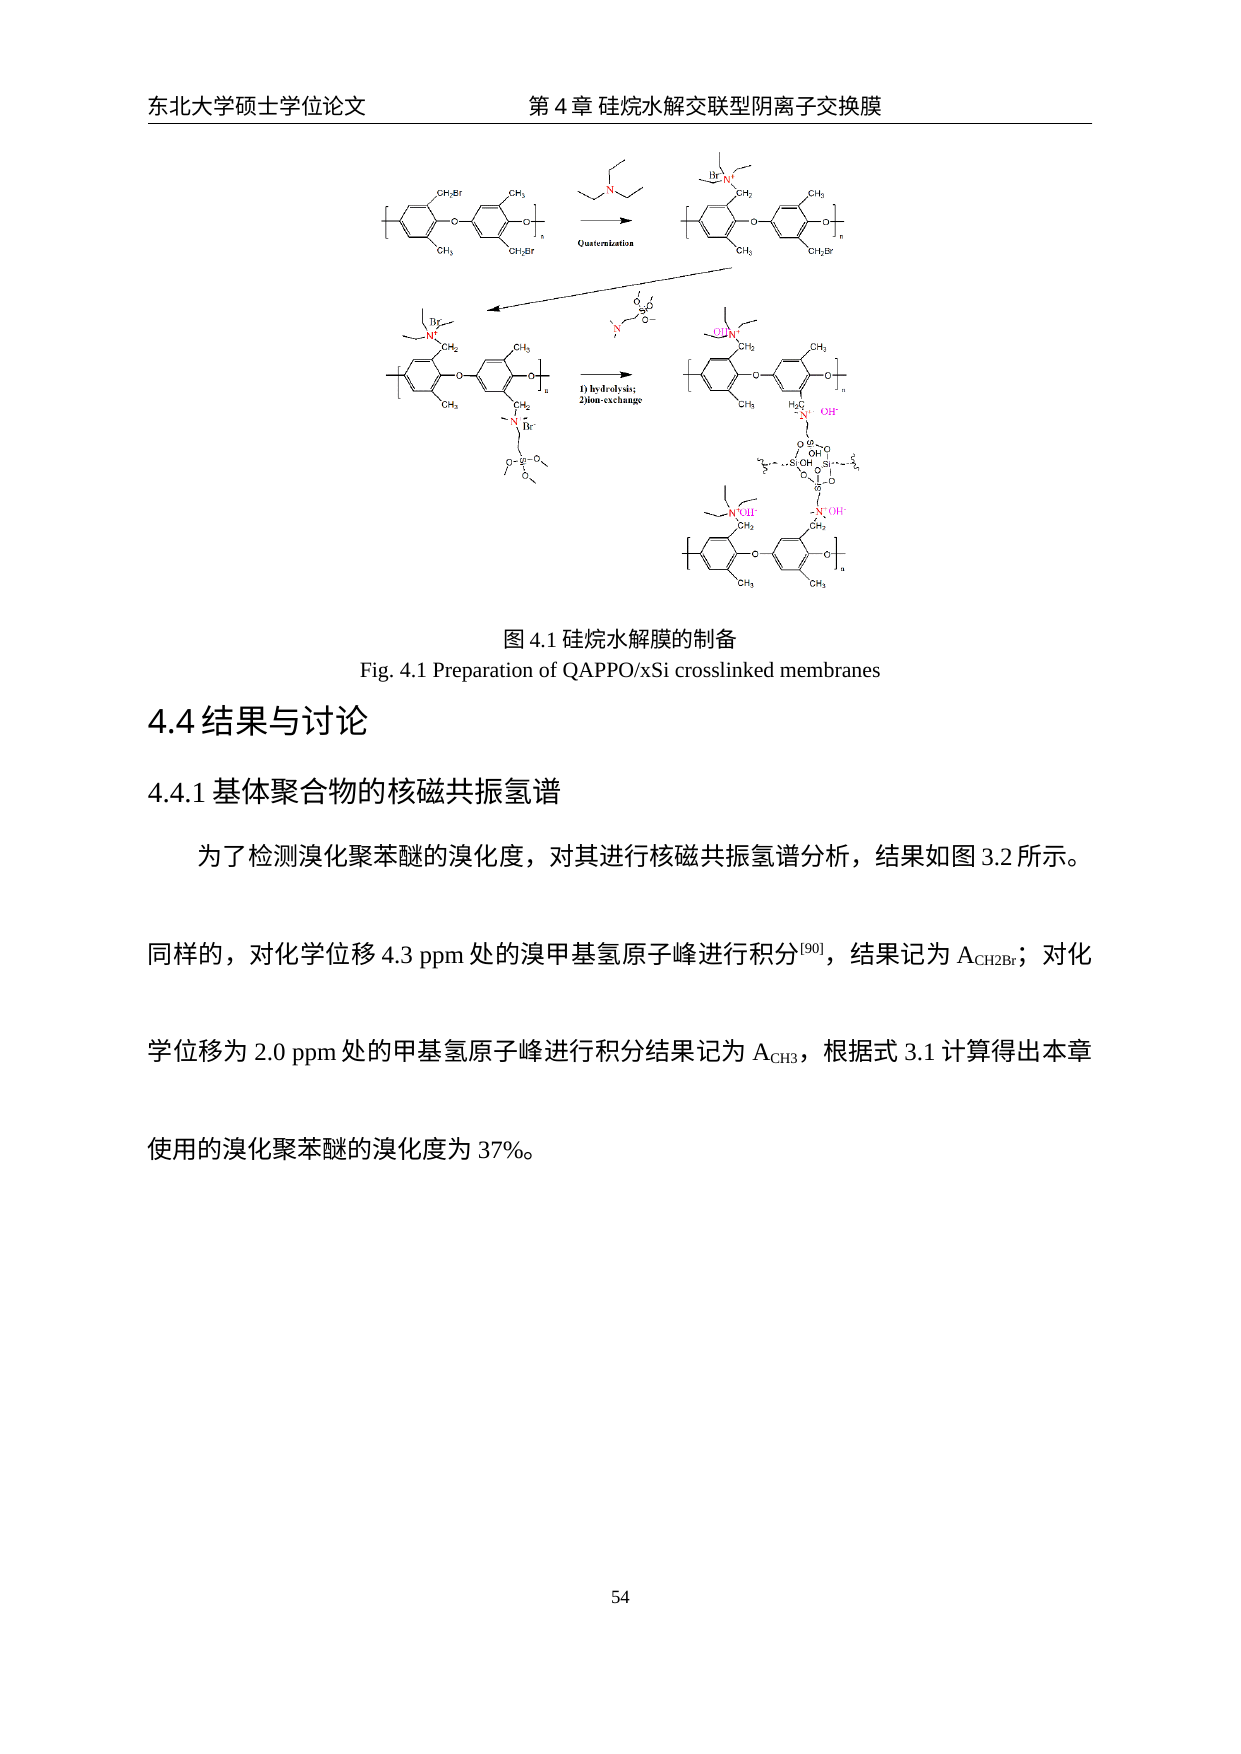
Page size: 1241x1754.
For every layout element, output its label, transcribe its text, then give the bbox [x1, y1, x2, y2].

subtitle 4.4结果与讨论 [148, 686, 1092, 751]
subtitle 4.4.1基体聚合物的核磁共振氢谱 [148, 757, 1092, 822]
text 图4.1 硅烷水解膜的制备 [148, 621, 1092, 654]
picture [380, 151, 860, 588]
text Fig. 4.1 Preparation of QAPPO/xSi crosslinked membranes [148, 654, 1092, 686]
text 为了检测溴化聚苯醚的溴化度，对其进行核磁共振氢谱分析，结果如图3.2所示。同样的，对化学位移4.3 ppm处的溴甲基氢原子峰进行积分[90]，结果记为ACH2Br；对化学位移为2.0 ppm处的甲基氢原子峰进行积分结果记为ACH3，根据式3.1计算得出本章使用的溴化聚苯醚的溴化度为37%。 [148, 822, 1092, 1180]
